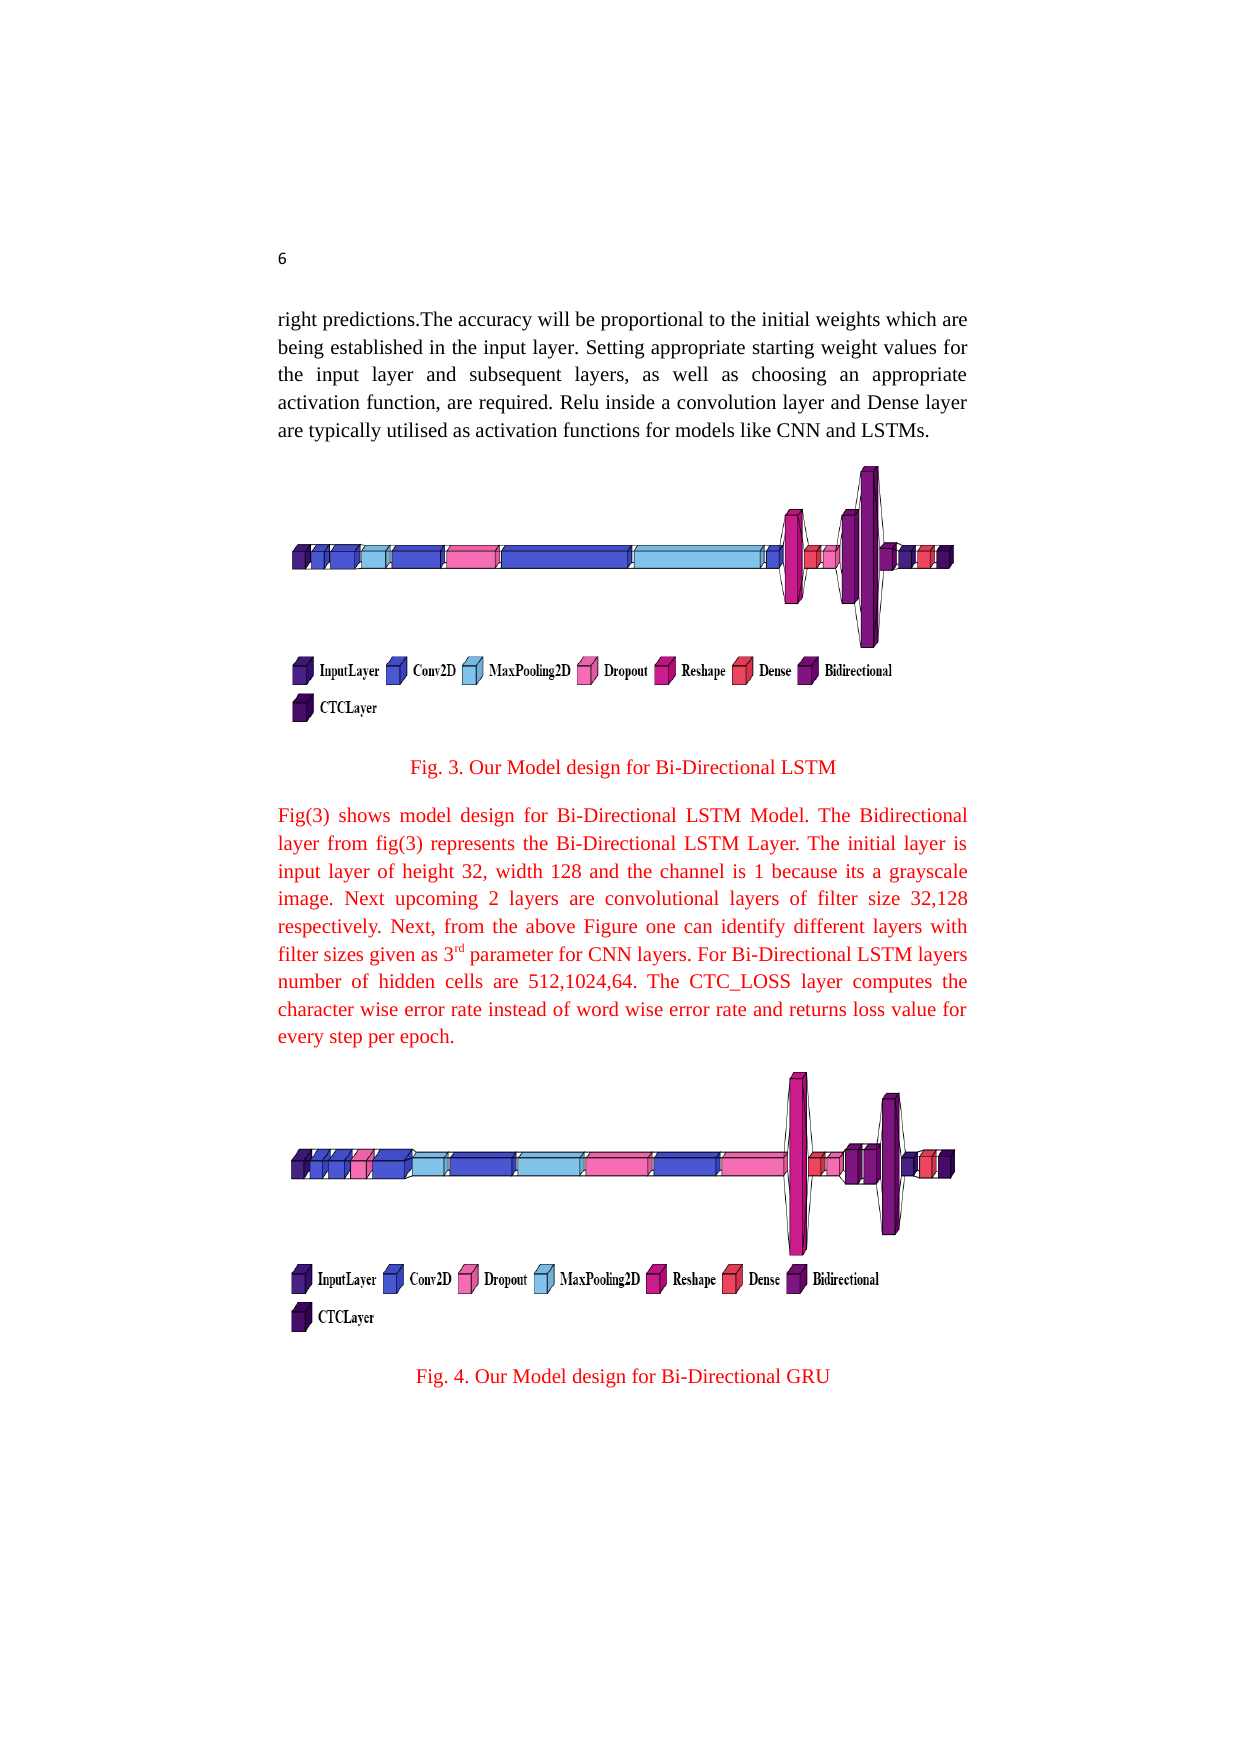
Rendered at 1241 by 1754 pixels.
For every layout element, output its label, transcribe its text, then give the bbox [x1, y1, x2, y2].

picture [286, 466, 960, 730]
text Fig. 3. Our Model design for Bi-Directional LSTM [278, 755, 968, 779]
text Fig(3) shows model design for Bi-Directional LSTM Model. The Bidirectional layer from fig(3) represents the Bi-Directional LSTM Layer. The initial layer is input layer of height 32, width 128 and the channel is 1 because its a grayscale image. Next upcoming 2 layers are convolutional layers of filter size 32,128 respectively. Next, from the above Figure one can identify different layers with filter sizes given as 3rd parameter for CNN layers. For Bi-Directional LSTM layers number of hidden cells are 512,1024,64. The CTC_LOSS layer computes the character wise error rate instead of word wise error rate and returns loss value for every step per epoch. [278, 803, 968, 1048]
picture [286, 1072, 961, 1340]
text Fig. 4. Our Model design for Bi-Directional GRU [278, 1364, 968, 1388]
